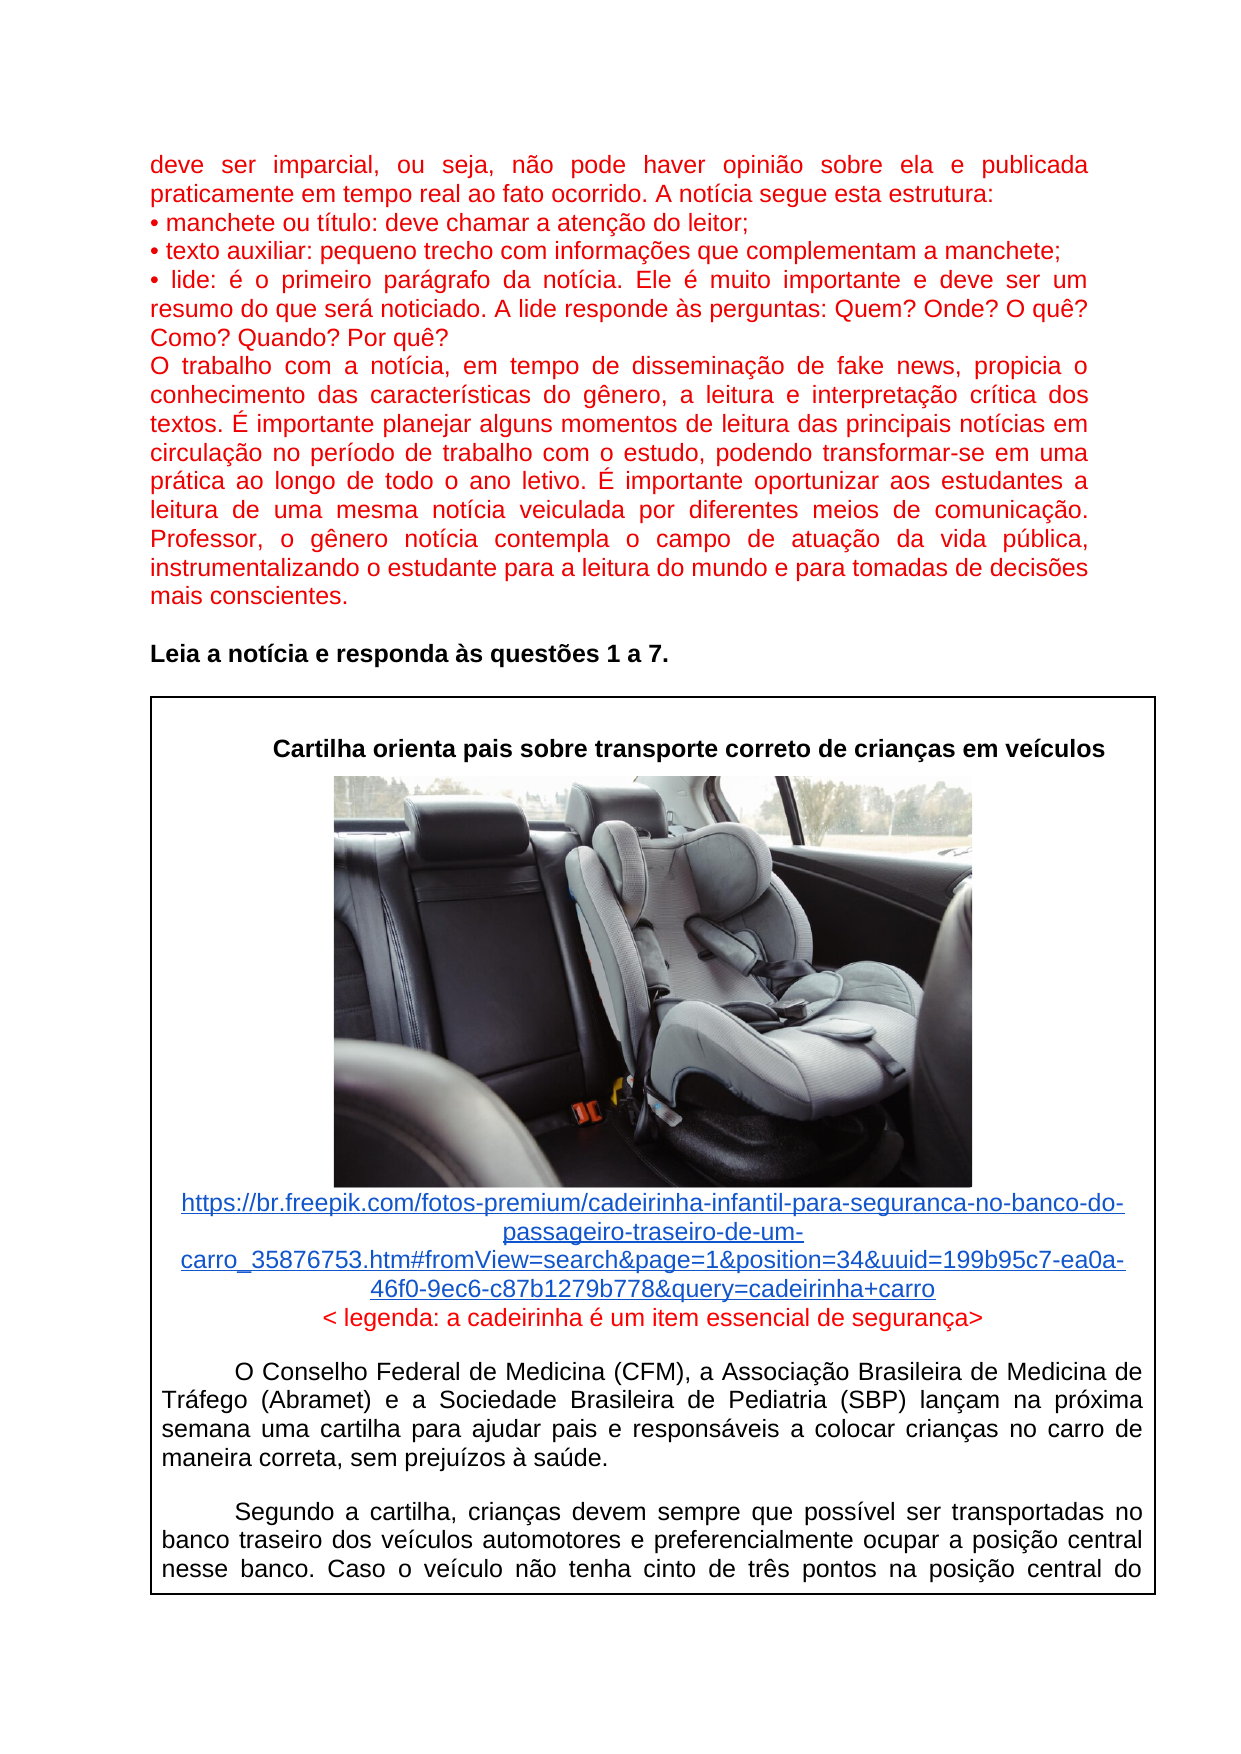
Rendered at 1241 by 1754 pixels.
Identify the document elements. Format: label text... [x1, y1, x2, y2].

text • manchete ou título: deve chamar a atenção do leitor; [150, 207, 1090, 236]
text • texto auxiliar: pequeno trecho com informações que complementam a manchete; [150, 236, 1090, 265]
text O trabalho com a notícia, em tempo de disseminação de fake news, propicia o conhecimento das características do gênero, a leitura e interpretação crítica dos textos. É importante planejar alguns momentos de leitura das principais notícias em circulação no período de trabalho com o estudo, podendo transformar-se em uma prática ao longo de todo o ano letivo. É importante oportunizar aos estudantes a leitura de uma mesma notícia veiculada por diferentes meios de comunicação. Professor, o gênero notícia contempla o campo de atuação da vida pública, instrumentalizando o estudante para a leitura do mundo e para tomadas de decisões mais conscientes. [150, 351, 1090, 610]
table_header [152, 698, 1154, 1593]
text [150, 150, 1090, 207]
text Leia a notícia e responda às questões 1 a 7. [150, 639, 1090, 667]
text • lide: é o primeiro parágrafo da notícia. Ele é muito importante e deve ser um resumo do que será noticiado. A lide responde às perguntas: Quem? Onde? O quê? Como? Quando? Por quê? [150, 265, 1090, 351]
picture [333, 776, 973, 1188]
